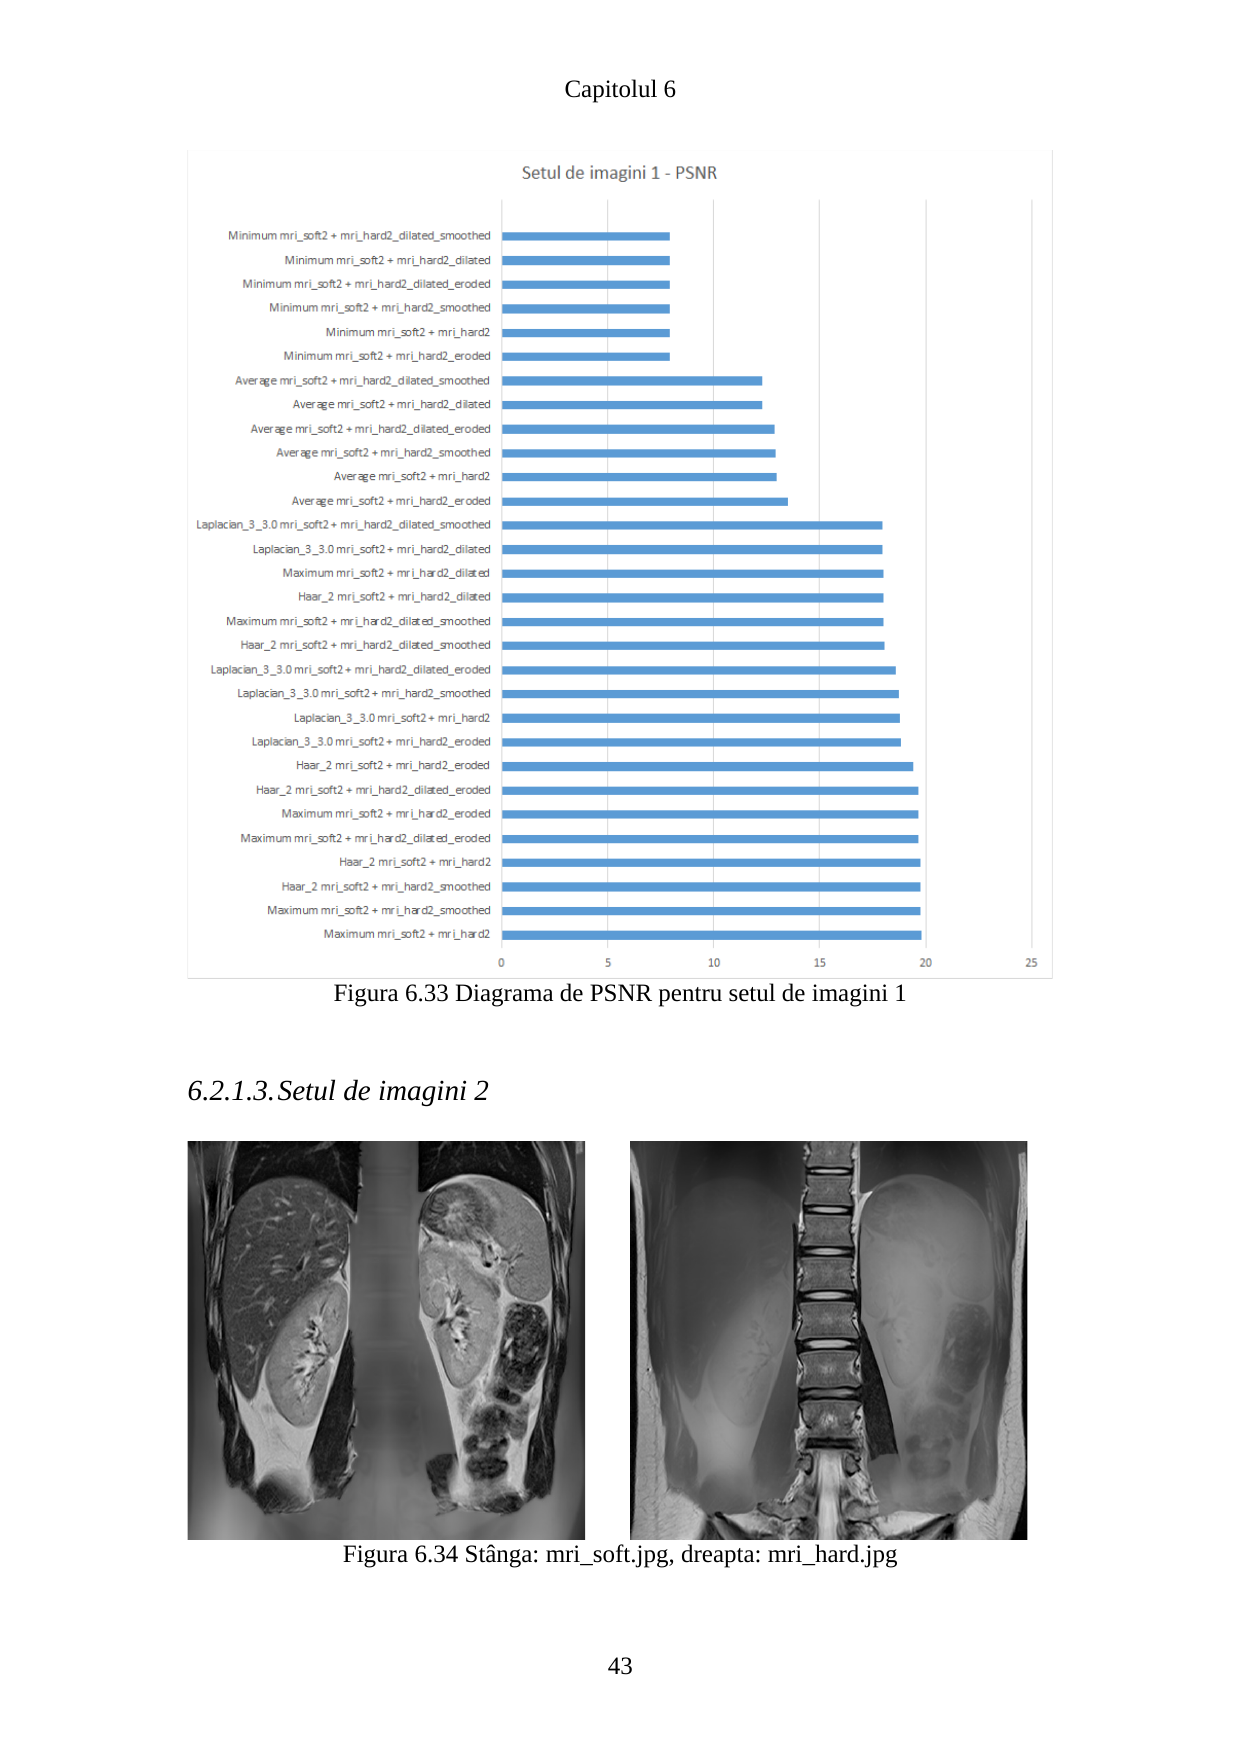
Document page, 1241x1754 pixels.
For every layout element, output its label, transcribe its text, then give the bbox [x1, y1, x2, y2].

picture [187, 150, 1053, 979]
picture [187, 1141, 586, 1540]
picture [630, 1141, 1028, 1540]
subtitle Setul de imagini 2 [187, 1073, 1053, 1107]
